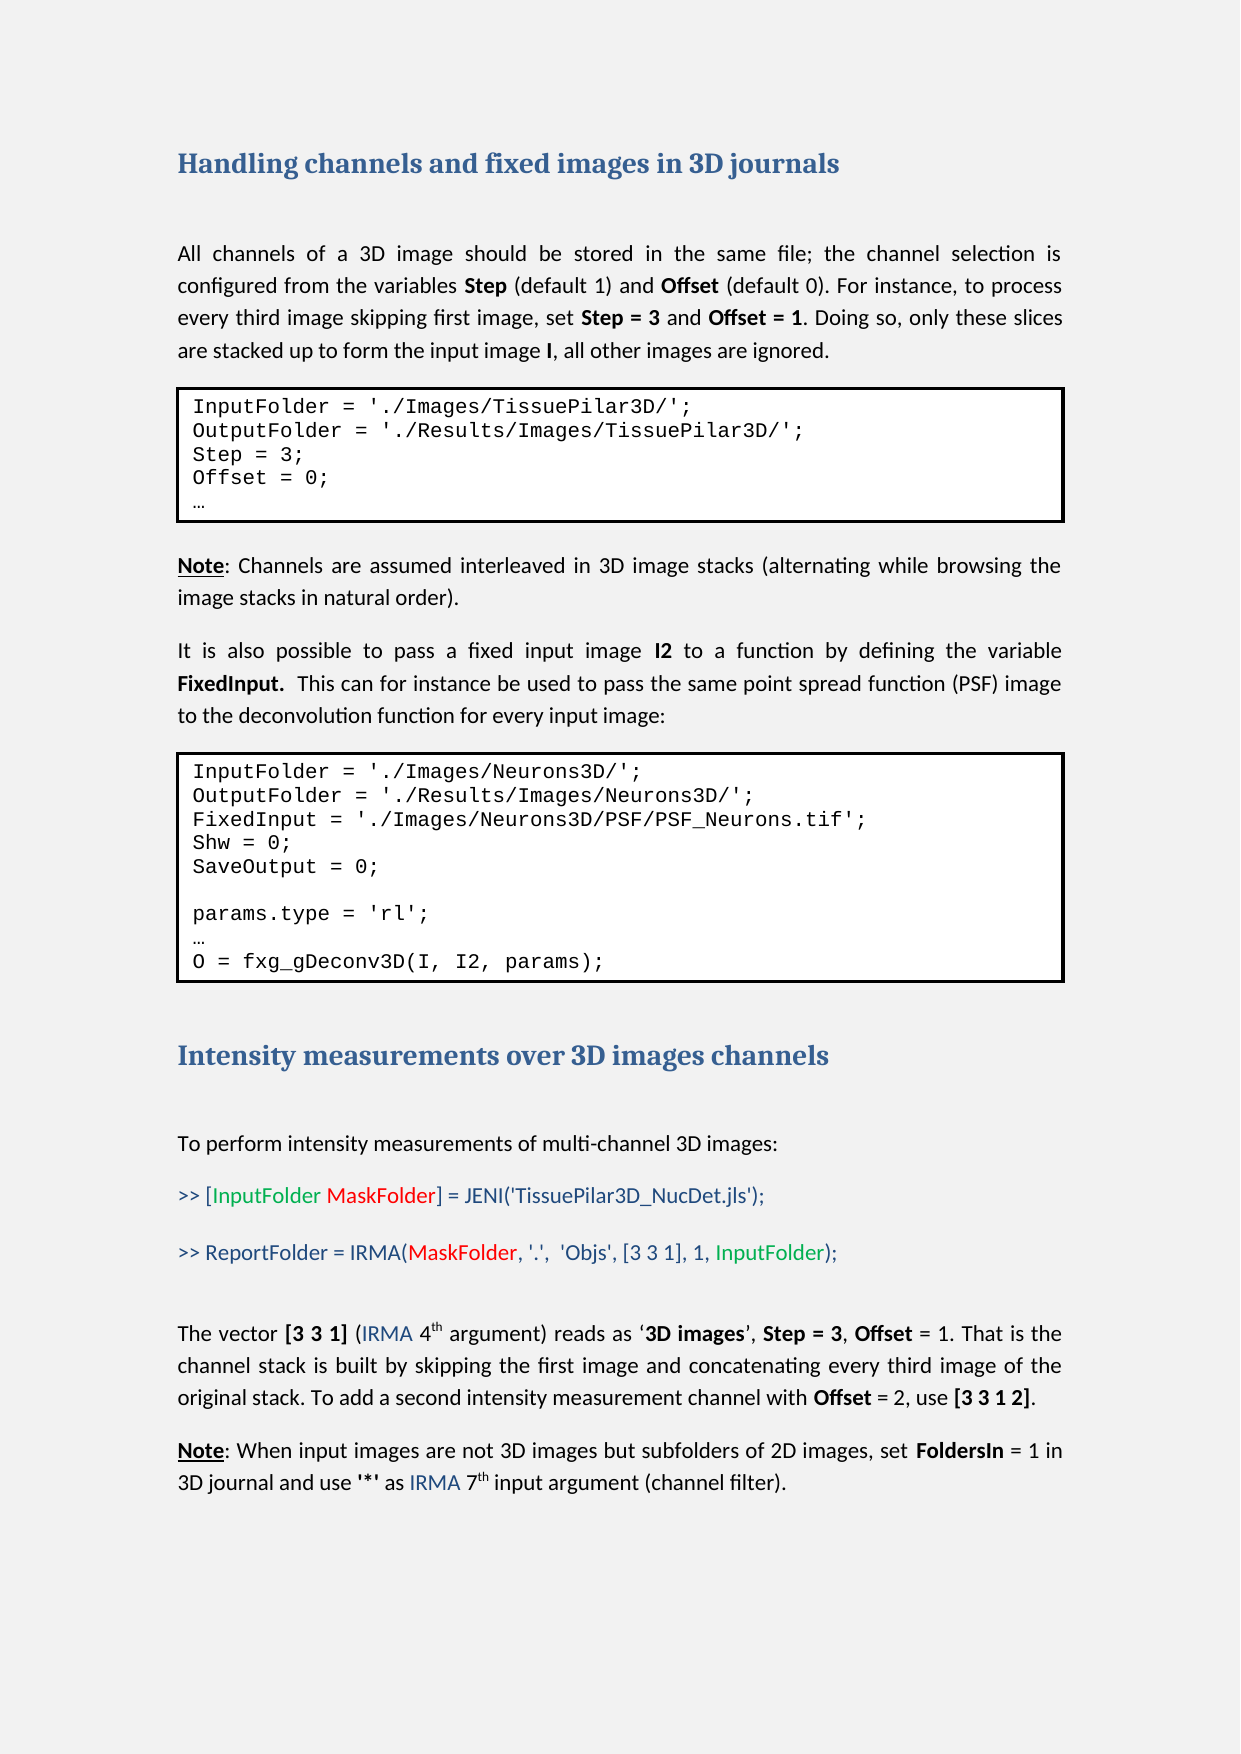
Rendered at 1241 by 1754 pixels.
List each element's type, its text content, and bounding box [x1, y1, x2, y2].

text To perform intensity measurements of multi-channel 3D images: [177, 1129, 1063, 1157]
text >> ReportFolder = IRMA(MaskFolder, '.', 'Objs', [3 3 1], 1, InputFolder); [177, 1238, 1063, 1266]
text >> [InputFolder MaskFolder] = JENI('TissuePilar3D_NucDet.jls'); [177, 1182, 1063, 1210]
subtitle Handling channels and fixed images in 3D journals [177, 148, 1063, 181]
text The vector [3 3 1] (IRMA 4th argument) reads as ‘3D images’, Step = 3, Offset = 1. That is the channel stack is built by skipping the first image and concatenating every third image of the original stack. To add a second intensity measurement channel with Offset = 2, use [3 3 1 2]. [177, 1319, 1063, 1411]
text Note: When input images are not 3D images but subfolders of 2D images, set FoldersIn = 1 in 3D journal and use '*' as IRMA 7th input argument (channel filter). [177, 1436, 1063, 1496]
subtitle Intensity measurements over 3D images channels [177, 1039, 1063, 1073]
text It is also possible to pass a fixed input image I2 to a function by defining the variable FixedInput. This can for instance be used to pass the same point spread function (PSF) image to the deconvolution function for every input image: [177, 637, 1063, 729]
text All channels of a 3D image should be stored in the same file; the channel selection is configured from the variables Step (default 1) and Offset (default 0). For instance, to process every third image skipping first image, set Step = 3 and Offset = 1. Doing so, only these slices are stacked up to form the input image I, all other images are ignored. [177, 239, 1063, 364]
text Note: Channels are assumed interleaved in 3D image stacks (alternating while browsing the image stacks in natural order). [177, 551, 1063, 612]
